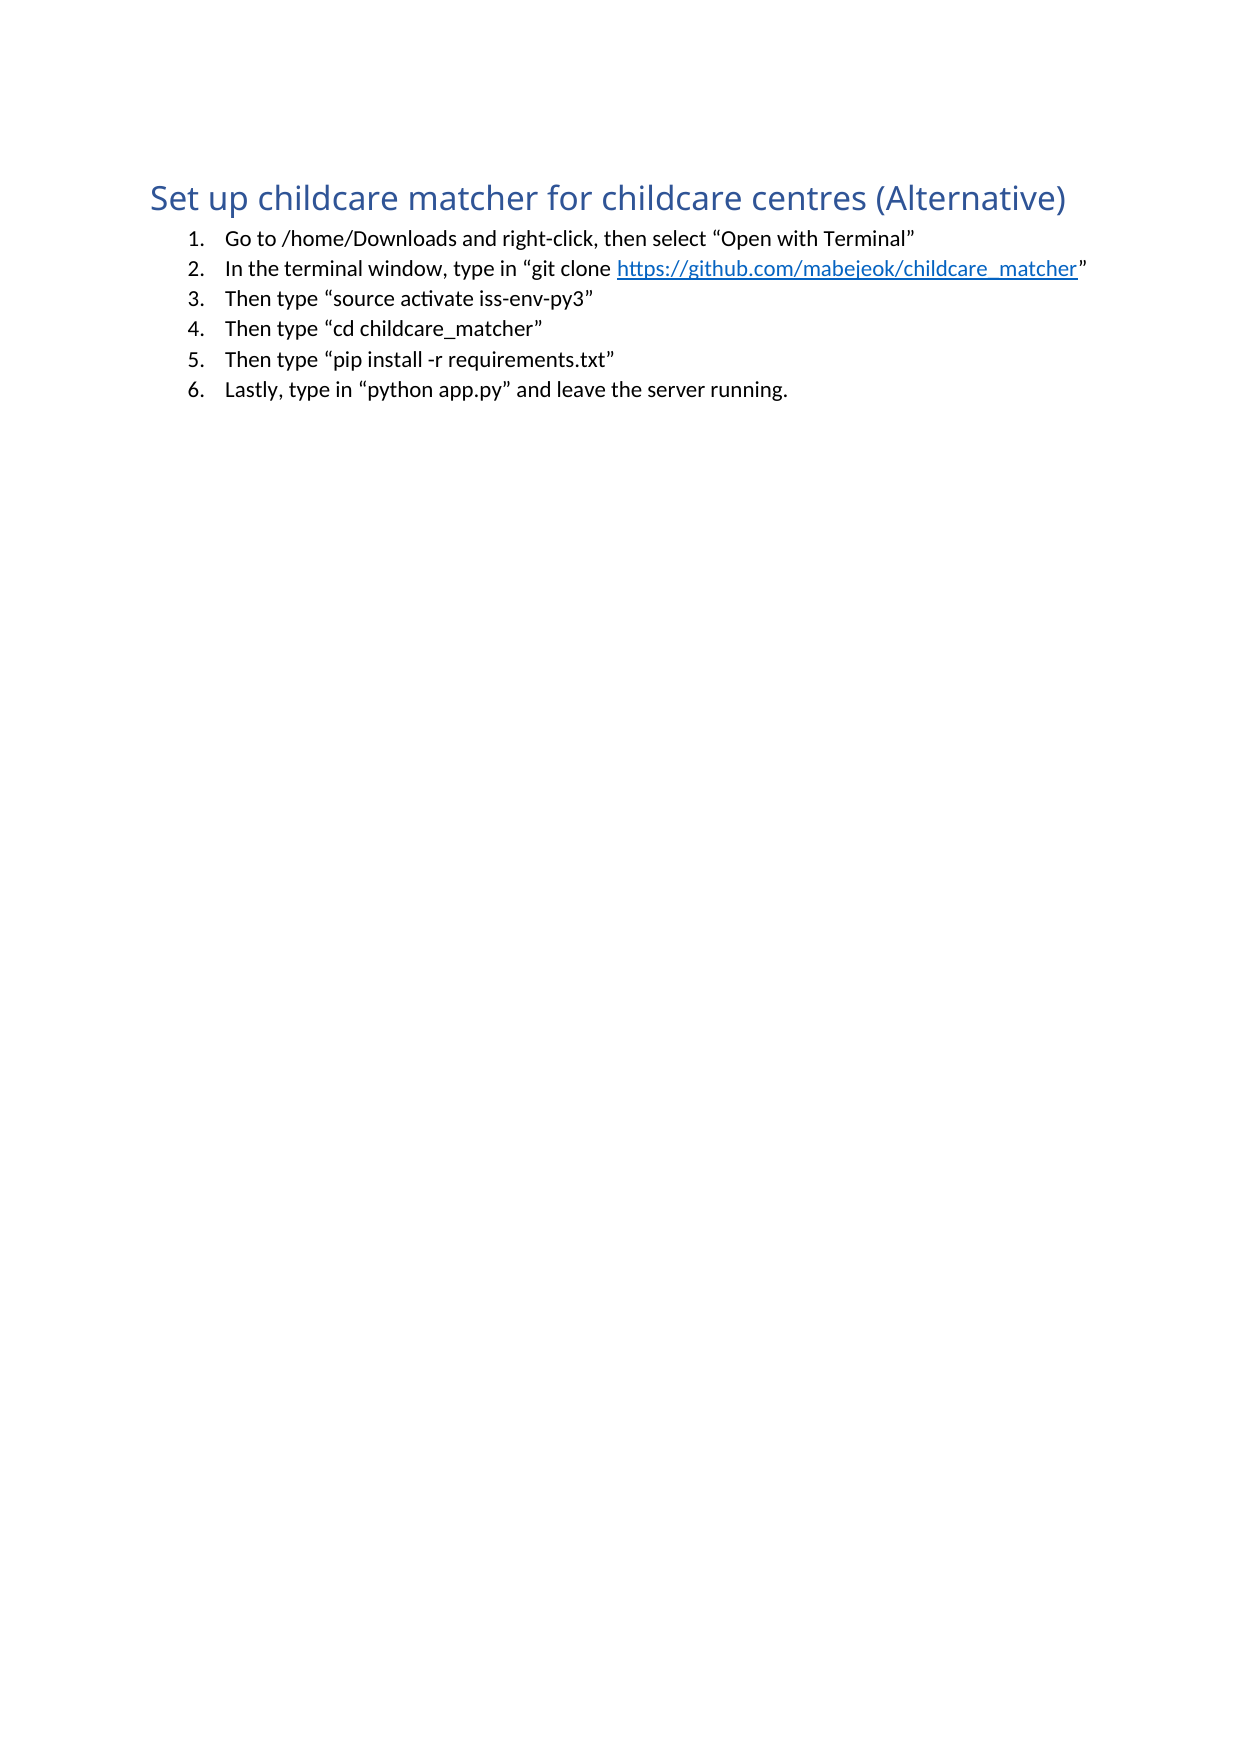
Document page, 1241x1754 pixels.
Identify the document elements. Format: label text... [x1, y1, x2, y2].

subtitle Set up childcare matcher for childcare centres (Alternative) [150, 175, 1090, 220]
list In the terminal window, type in “git clone https://github.com/mabejeok/childcare_matcher” [187, 254, 1090, 282]
list Then type “source activate iss-env-py3” [187, 284, 1090, 312]
list Then type “pip install -r requirements.txt” [187, 345, 1090, 373]
list Lastly, type in “python app.py” and leave the server running. [187, 375, 1090, 403]
list Then type “cd childcare_matcher” [187, 314, 1090, 343]
list Go to /home/Downloads and right-click, then select “Open with Terminal” [187, 224, 1090, 252]
